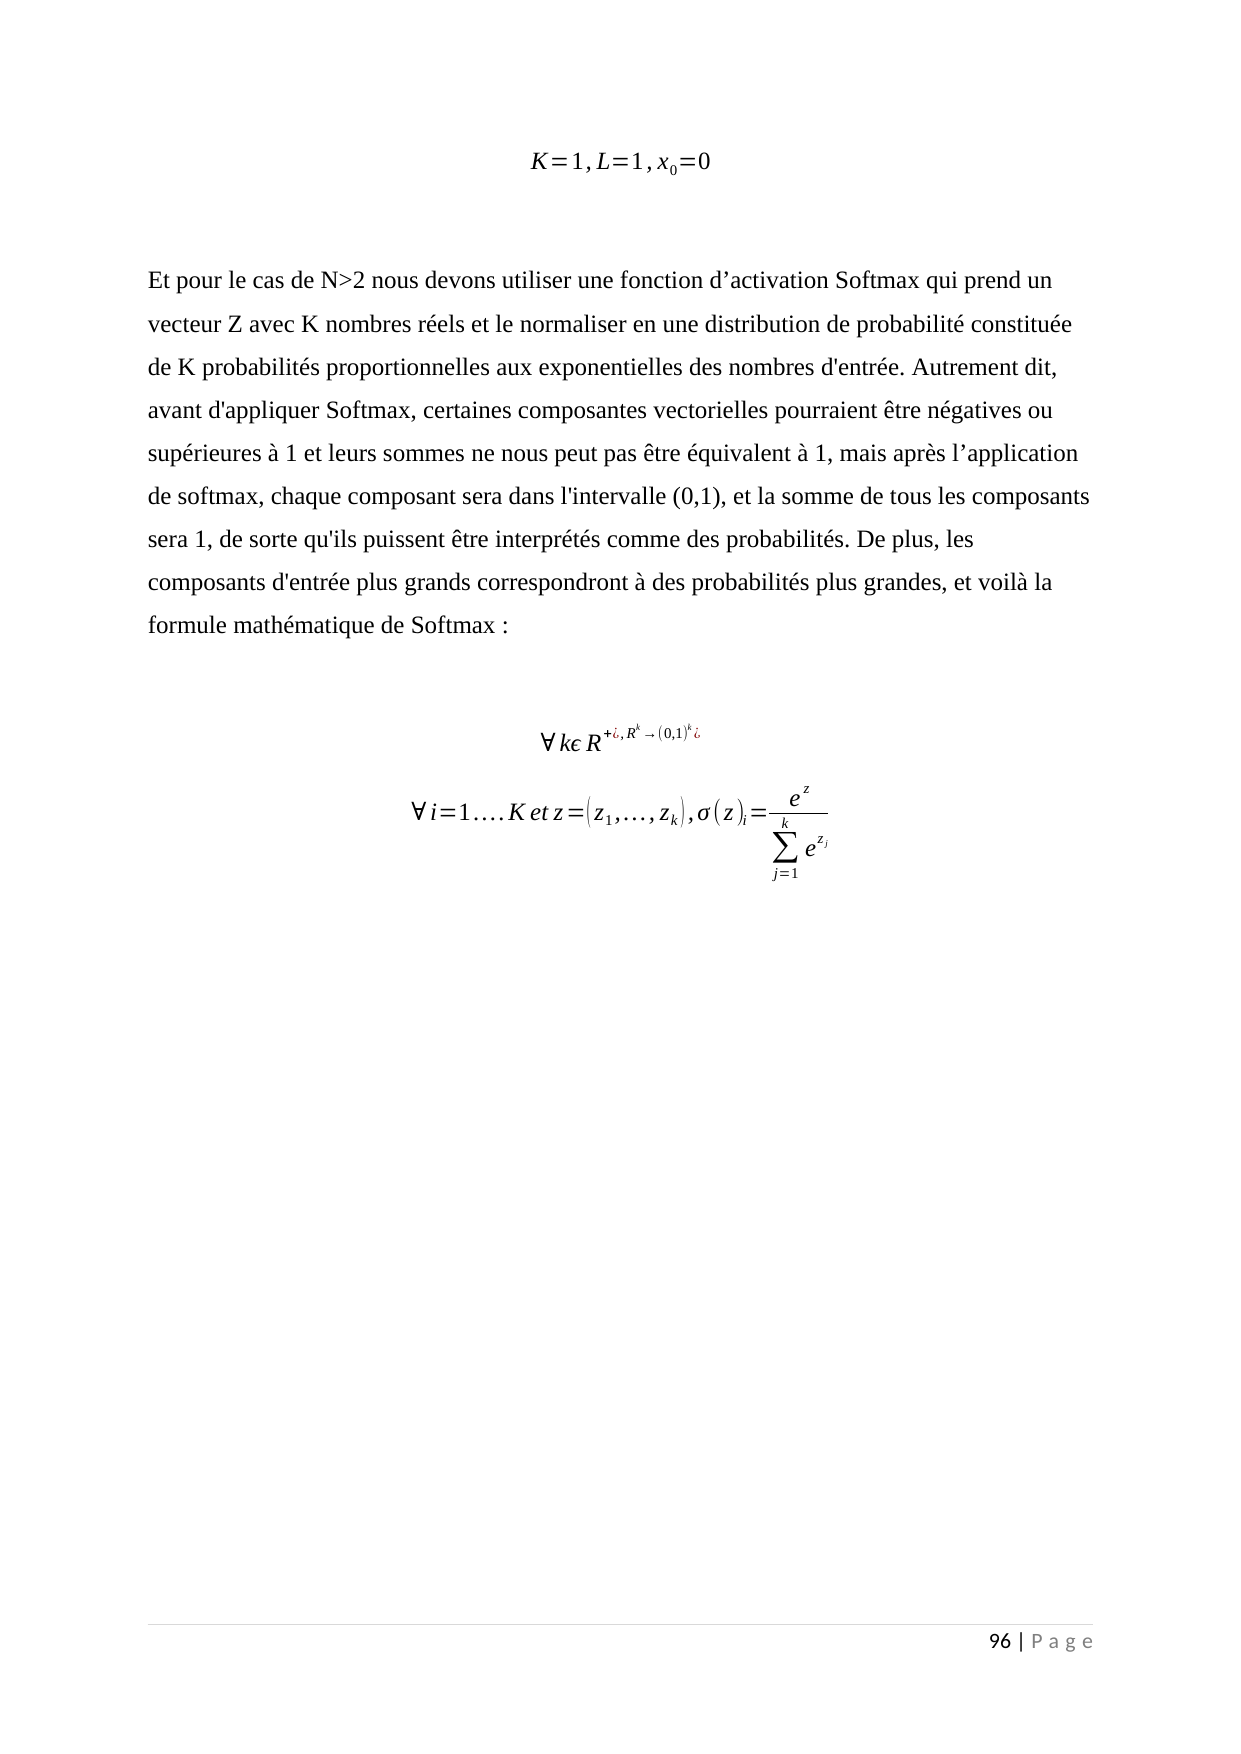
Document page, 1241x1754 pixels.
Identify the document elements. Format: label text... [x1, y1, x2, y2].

text Et pour le cas de N>2 nous devons utiliser une fonction d’activation Softmax qui prend un vecteur Z avec K nombres réels et le normaliser en une distribution de probabilité constituée de K probabilités proportionnelles aux exponentielles des nombres d'entrée. Autrement dit, avant d'appliquer Softmax, certaines composantes vectorielles pourraient être négatives ou supérieures à 1 et leurs sommes ne nous peut pas être équivalent à 1, mais après l’application de softmax, chaque composant sera dans l'intervalle (0,1), et la somme de tous les composants sera 1, de sorte qu'ils puissent être interprétés comme des probabilités. De plus, les composants d'entrée plus grands correspondront à des probabilités plus grandes, et voilà la formule mathématique de Softmax : [148, 266, 1093, 639]
